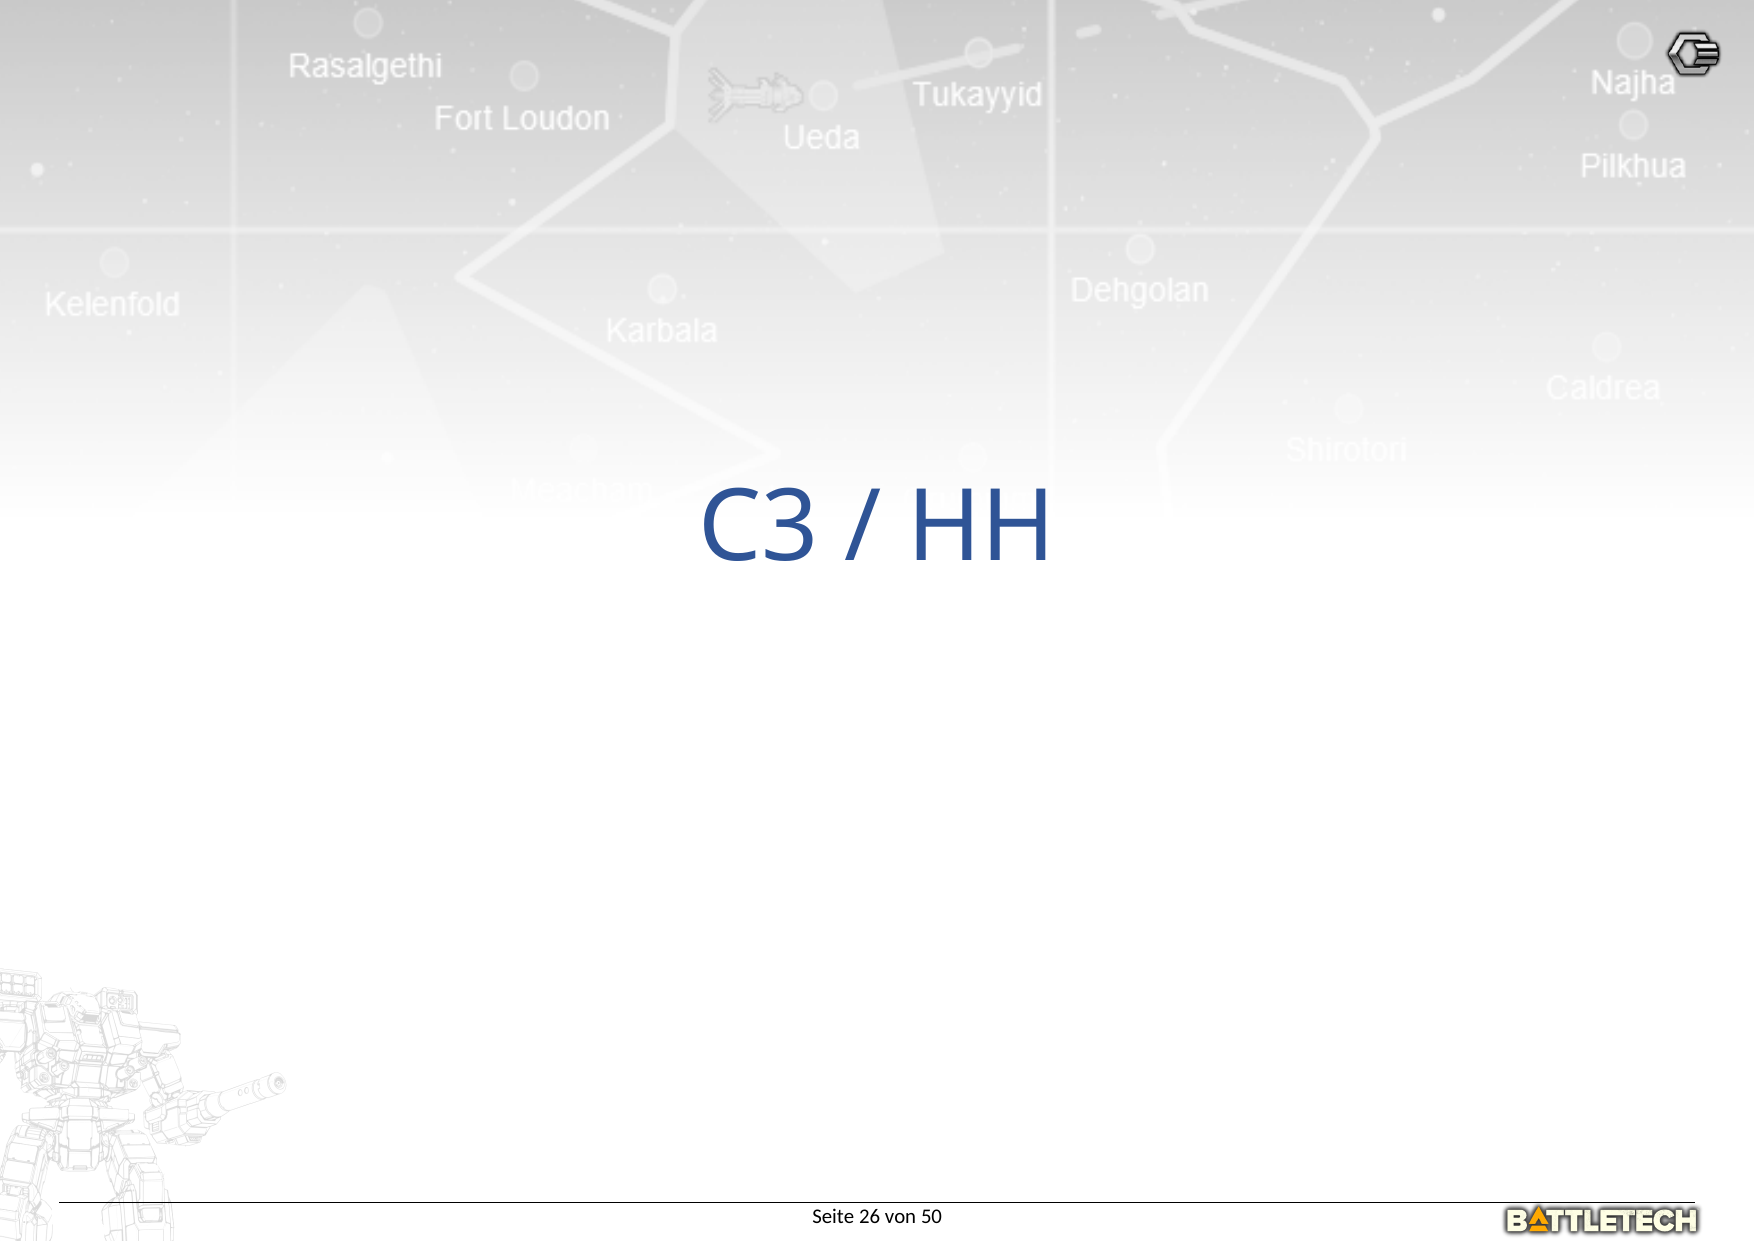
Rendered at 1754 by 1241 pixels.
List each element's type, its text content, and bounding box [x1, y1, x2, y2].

picture [1493, 1186, 1711, 1241]
picture [0, 0, 1754, 531]
subtitle C3 / HH [59, 454, 1695, 590]
